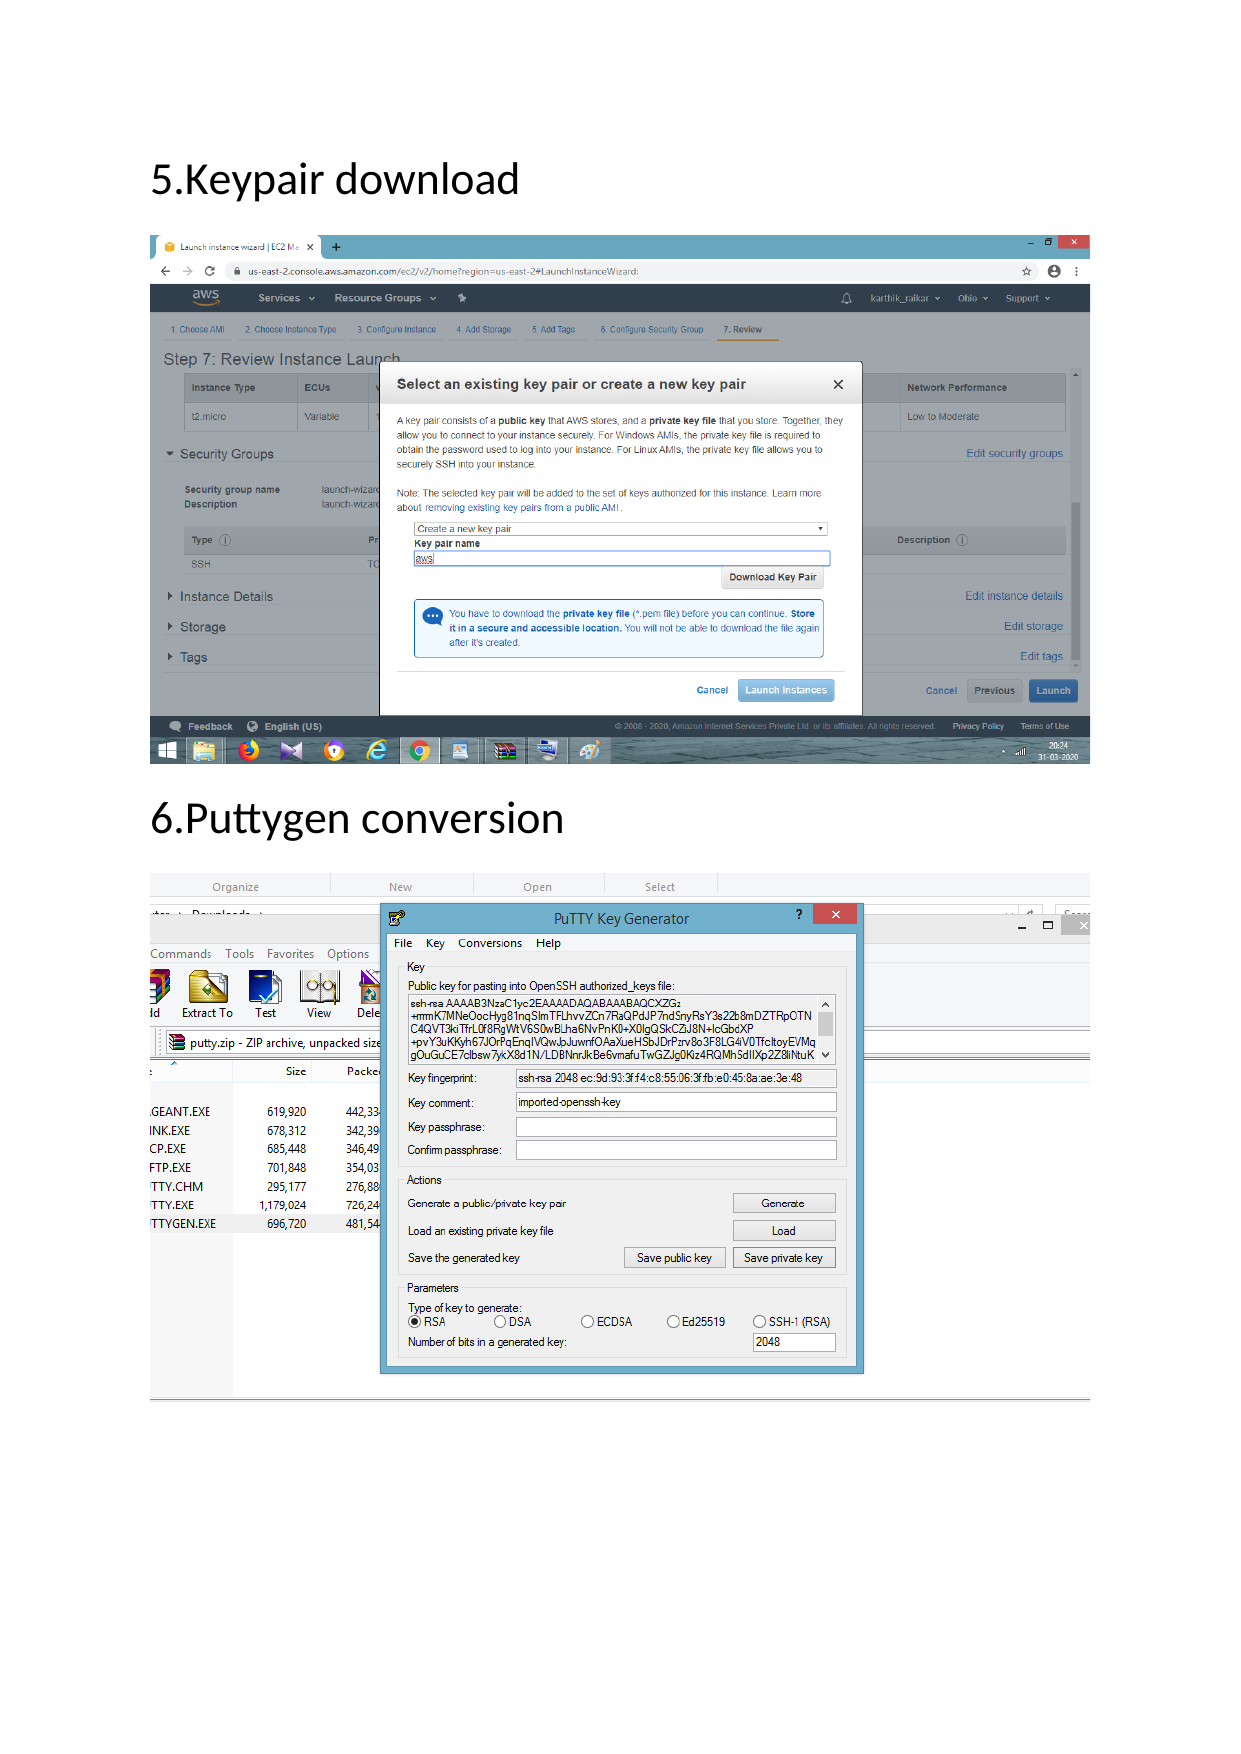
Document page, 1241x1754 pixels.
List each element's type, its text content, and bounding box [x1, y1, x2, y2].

picture [150, 235, 1091, 764]
picture [150, 873, 1091, 1402]
text 5.Keypair download [150, 150, 1090, 206]
text 6.Puttygen conversion [150, 789, 1090, 845]
